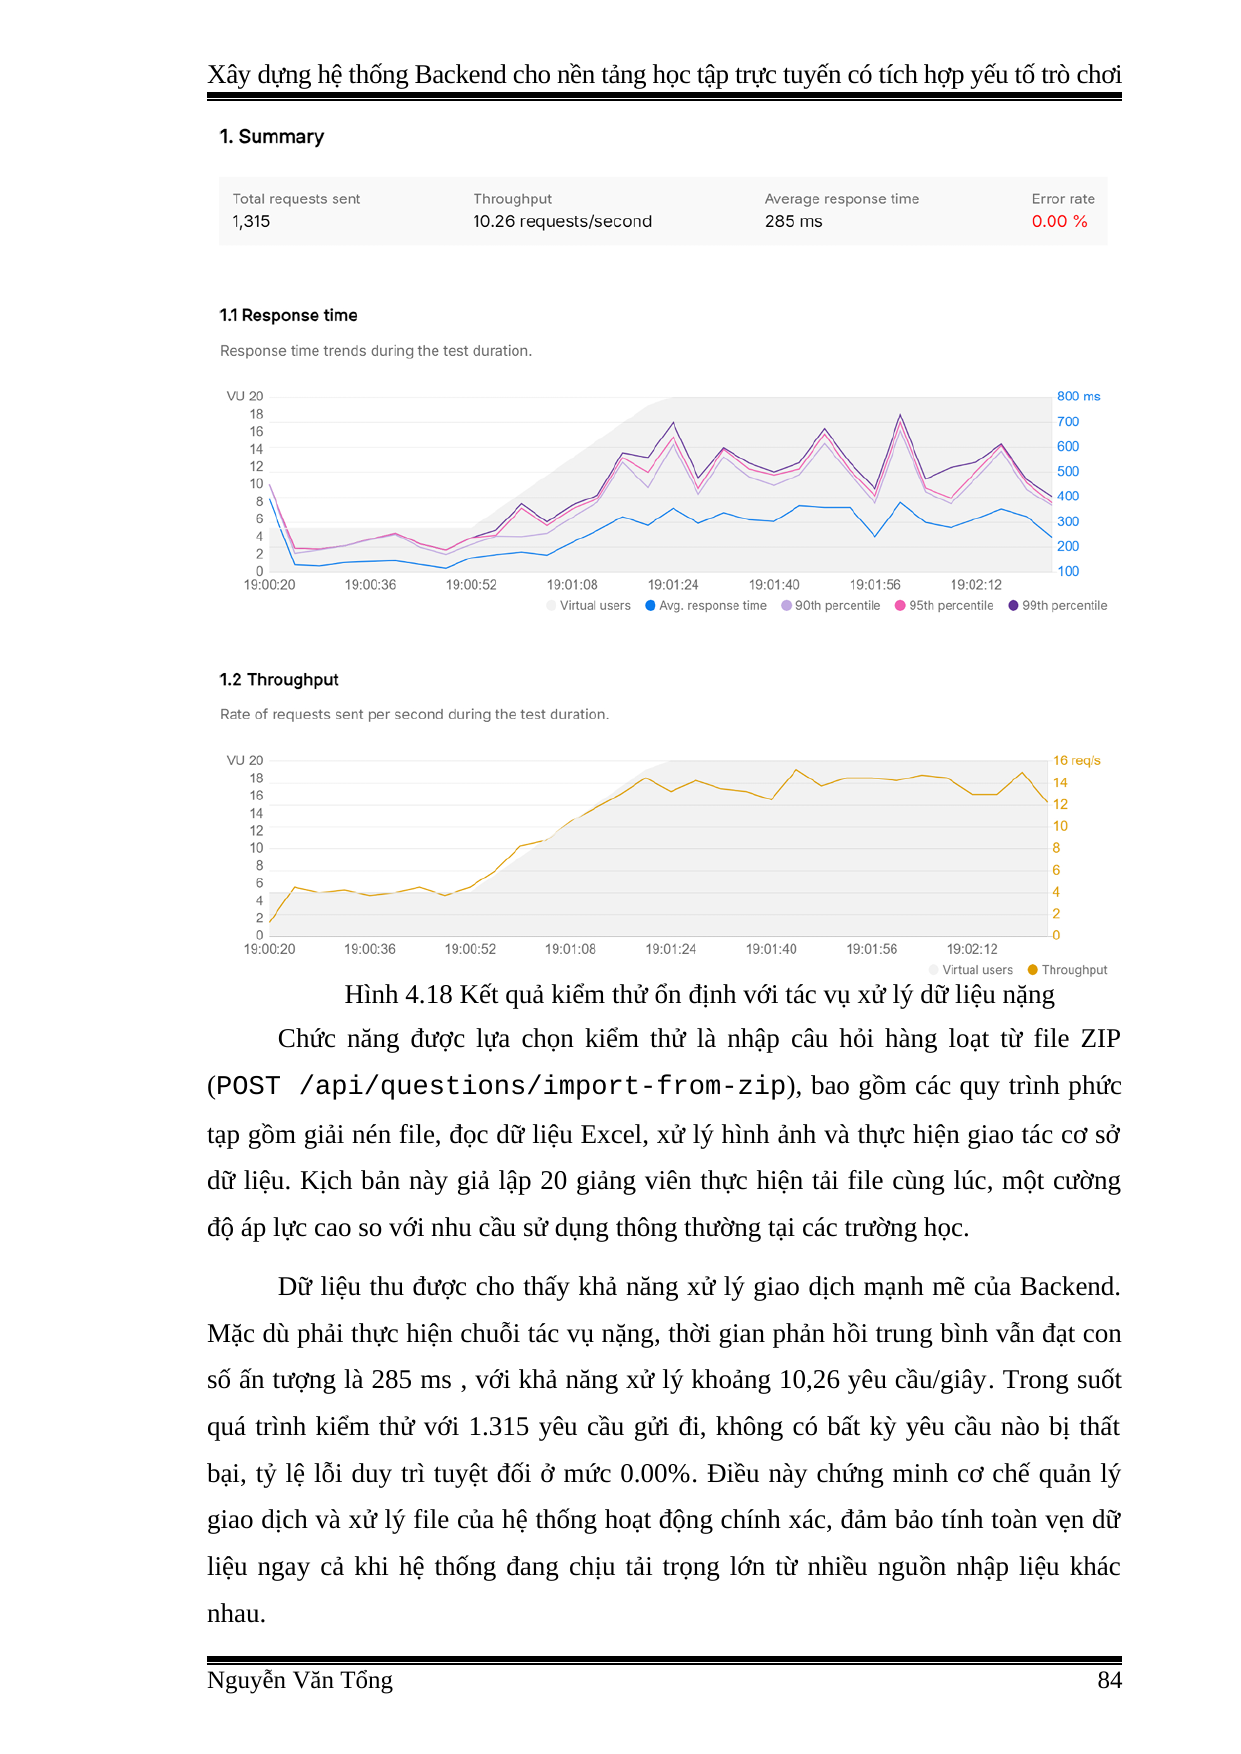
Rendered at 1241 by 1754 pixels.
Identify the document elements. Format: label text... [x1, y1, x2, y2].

text Chức năng được lựa chọn kiểm thử là nhập câu hỏi hàng loạt từ file ZIP (POST /api/questions/import-from-zip), bao gồm các quy trình phức tạp gồm giải nén file, đọc dữ liệu Excel, xử lý hình ảnh và thực hiện giao tác cơ sở dữ liệu. Kịch bản này giả lập 20 giảng viên thực hiện tải file cùng lúc, một cường độ áp lực cao so với nhu cầu sử dụng thông thường tại các trường học. [207, 1022, 1122, 1242]
text Dữ liệu thu được cho thấy khả năng xử lý giao dịch mạnh mẽ của Backend. Mặc dù phải thực hiện chuỗi tác vụ nặng, thời gian phản hồi trung bình vẫn đạt con số ấn tượng là 285 ms , với khả năng xử lý khoảng 10,26 yêu cầu/giây. Trong suốt quá trình kiểm thử với 1.315 yêu cầu gửi đi, không có bất kỳ yêu cầu nào bị thất bại, tỷ lệ lỗi duy trì tuyệt đối ở mức 0.00%. Điều này chứng minh cơ chế quản lý giao dịch và xử lý file của hệ thống hoạt động chính xác, đảm bảo tính toàn vẹn dữ liệu ngay cả khi hệ thống đang chịu tải trọng lớn từ nhiều nguồn nhập liệu khác nhau. [207, 1270, 1122, 1628]
picture [217, 118, 1112, 979]
